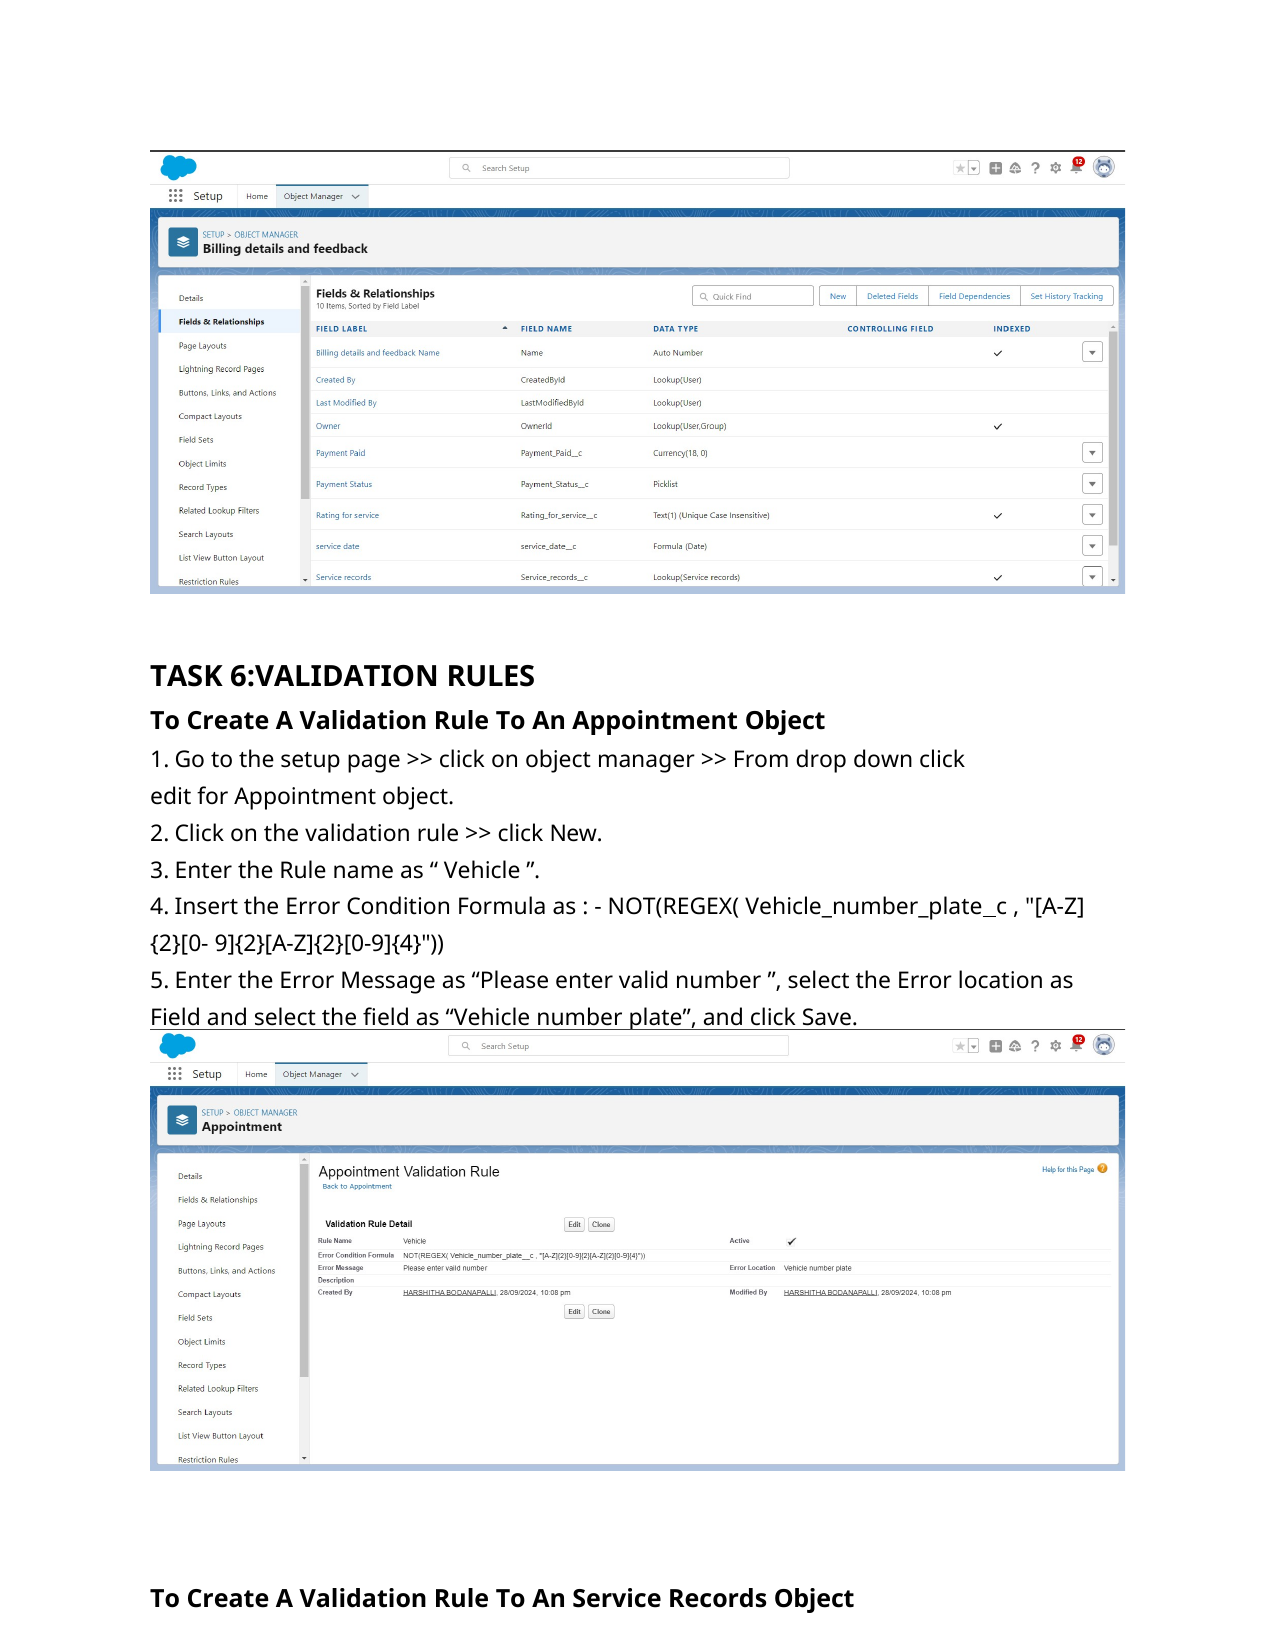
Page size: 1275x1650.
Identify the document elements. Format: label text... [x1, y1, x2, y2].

list Insert the Error Condition Formula as : - NOT(REGEX( Vehicle_number_plate c , "[A-Z]{2}[0- 9]{2}[A-Z]{2}[0-9]{4}")) [150, 890, 1094, 958]
list Enter the Rule name as “ Vehicle ”. [150, 853, 1125, 885]
subtitle To Create A Validation Rule To An Appointment Object [150, 703, 1125, 737]
list Go to the setup page >> click on object manager >> From drop down click edit for Appointment object. [150, 743, 996, 811]
picture [150, 1029, 1125, 1471]
picture [150, 150, 1125, 594]
subtitle To Create A Validation Rule To An Service Records Object [150, 1581, 1125, 1615]
subtitle TASK 6:VALIDATION RULES [150, 655, 1125, 695]
list Enter the Error Message as “Please enter valid number ”, select the Error location as Field and select the field as “Vehicle number plate”, and click Save. [150, 964, 1119, 1029]
list Click on the validation rule >> click New. [150, 817, 1125, 848]
